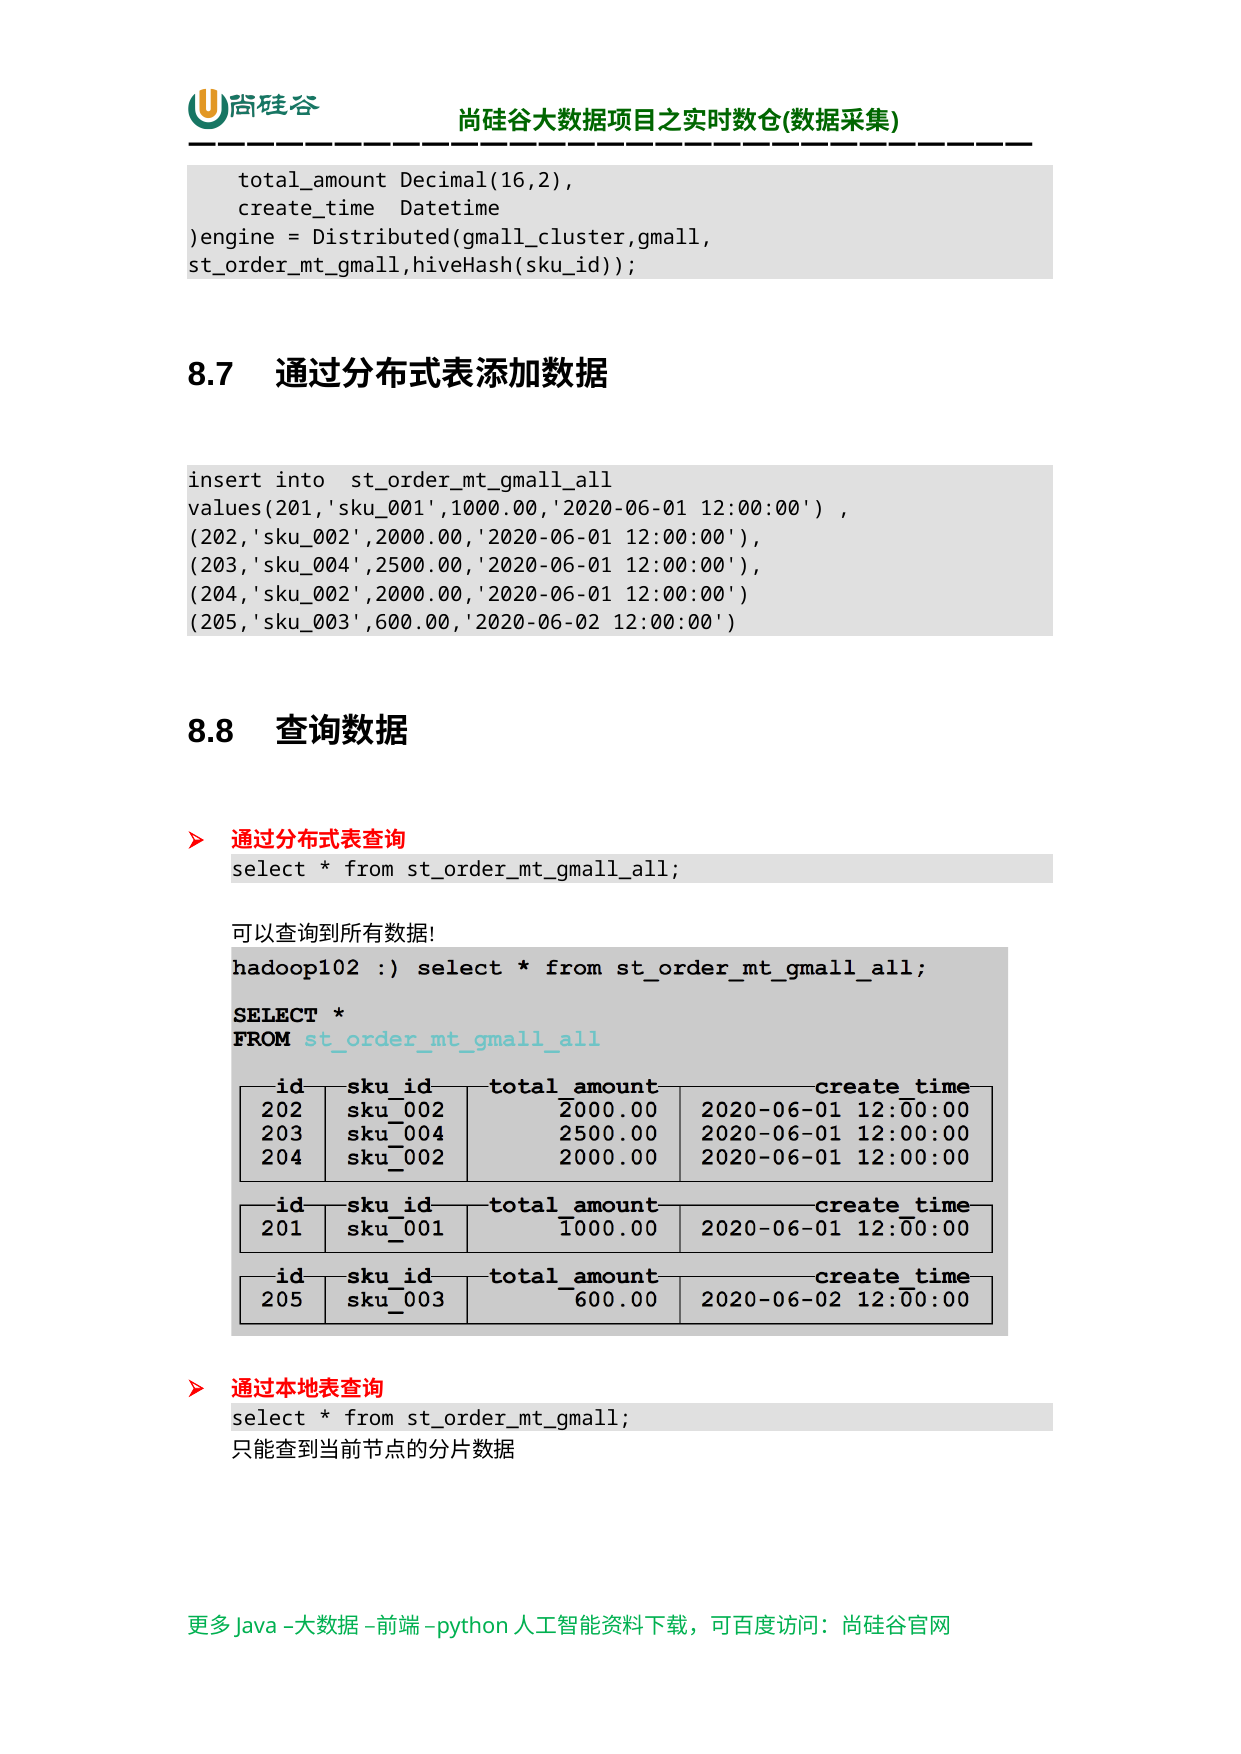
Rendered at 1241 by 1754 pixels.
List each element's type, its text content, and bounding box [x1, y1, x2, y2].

text (205,'sku_003',600.00,'2020-06-02 12:00:00') [187, 607, 1053, 636]
list 可以查询到所有数据! [231, 915, 1053, 948]
text (204,'sku_002',2000.00,'2020-06-01 12:00:00') [187, 579, 1053, 607]
text )engine = Distributed(gmall_cluster,gmall, st_order_mt_gmall,hiveHash(sku_id)); [187, 222, 1053, 279]
text values(201,'sku_001',1000.00,'2020-06-01 12:00:00') , [187, 493, 1053, 522]
text 只能查到当前节点的分片数据 [187, 1431, 1053, 1464]
text create_time Datetime [187, 193, 1053, 222]
picture [187, 88, 321, 130]
text (202,'sku_002',2000.00,'2020-06-01 12:00:00'), [187, 522, 1053, 550]
subtitle 通过分布式表添加数据 [187, 338, 1053, 403]
text total_amount Decimal(16,2), [187, 165, 1053, 193]
subtitle 查询数据 [187, 695, 1053, 760]
text (203,'sku_004',2500.00,'2020-06-01 12:00:00'), [187, 550, 1053, 579]
text select * from st_order_mt_gmall_all; [231, 854, 1053, 883]
text select * from st_order_mt_gmall; [231, 1403, 1053, 1431]
picture [231, 947, 1009, 1336]
list 通过分布式表查询 [187, 822, 1053, 854]
list 通过本地表查询 [187, 1370, 1053, 1403]
text insert into st_order_mt_gmall_all [187, 465, 1053, 493]
